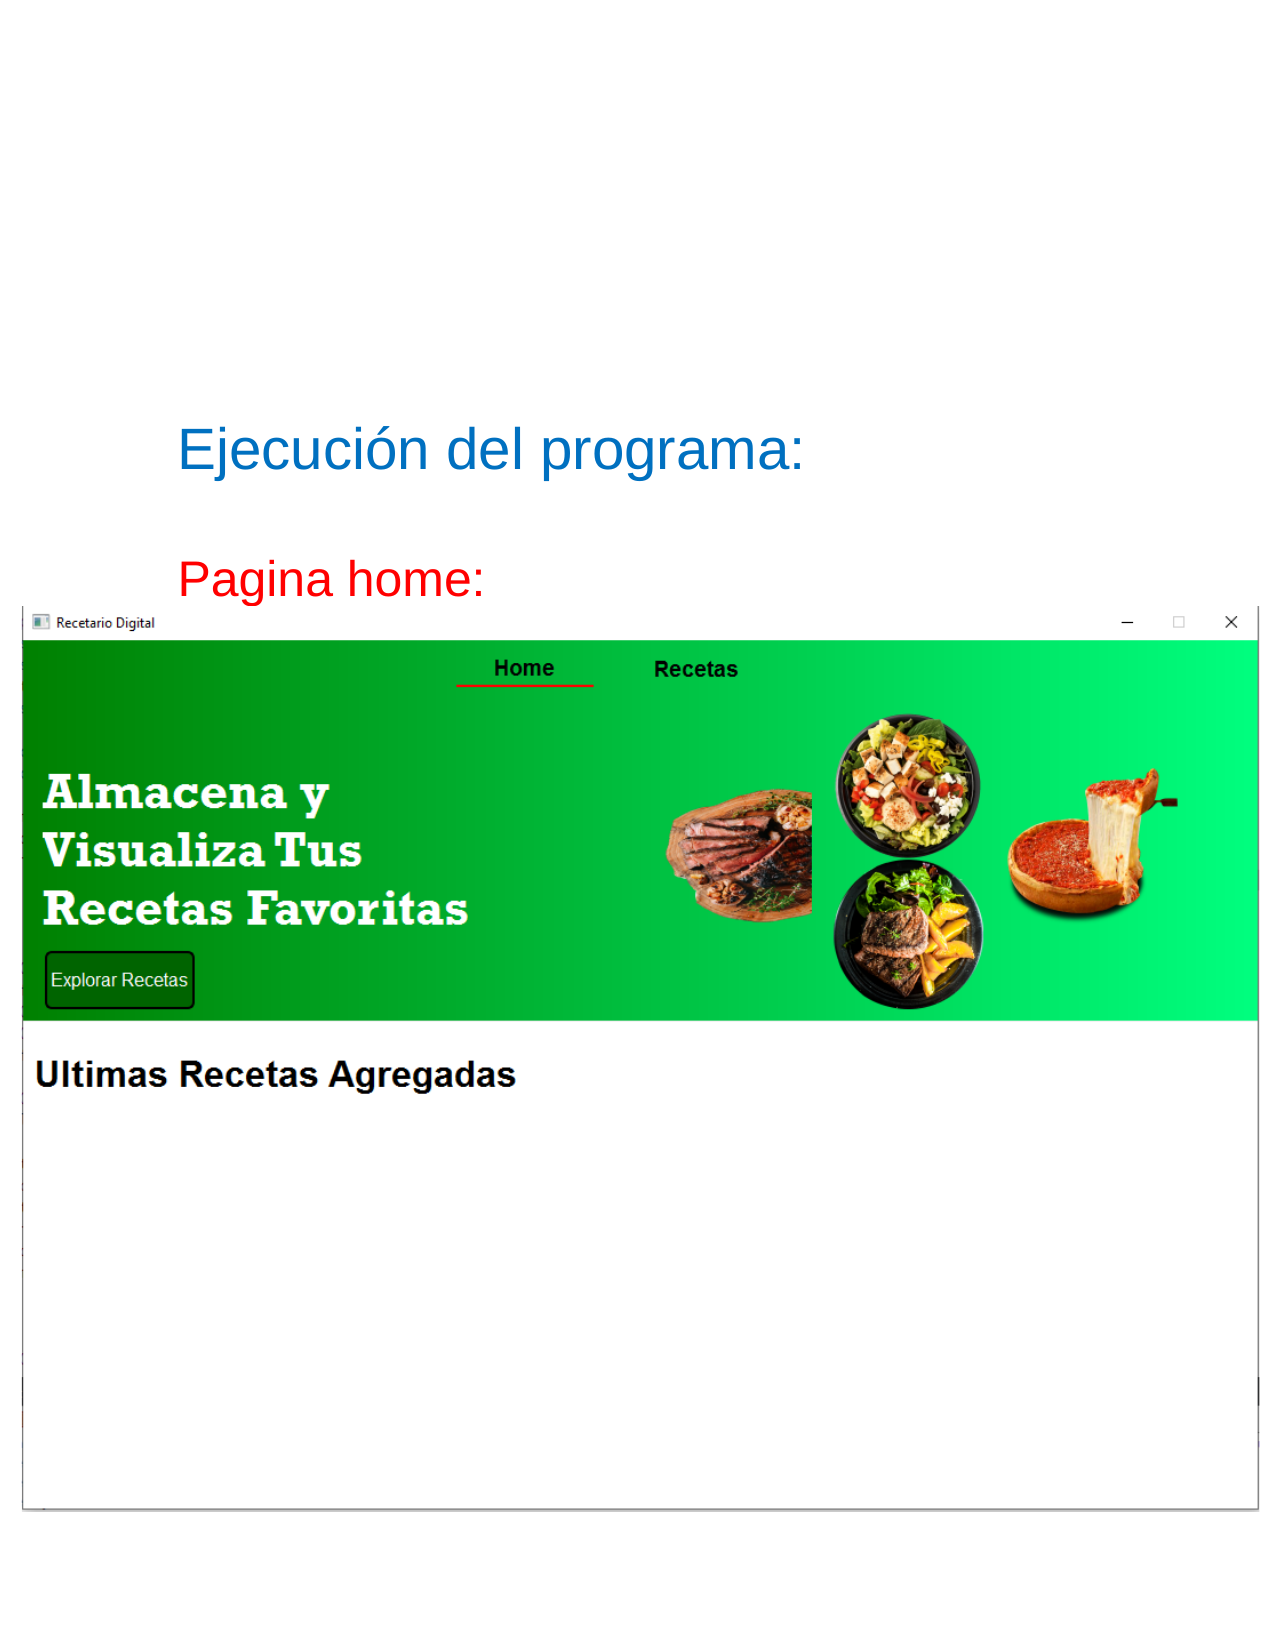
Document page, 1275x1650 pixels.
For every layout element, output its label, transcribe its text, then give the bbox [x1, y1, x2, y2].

picture [21, 606, 1260, 1512]
text Pagina home: [177, 549, 1098, 606]
text Ejecución del programa: [177, 415, 1098, 482]
